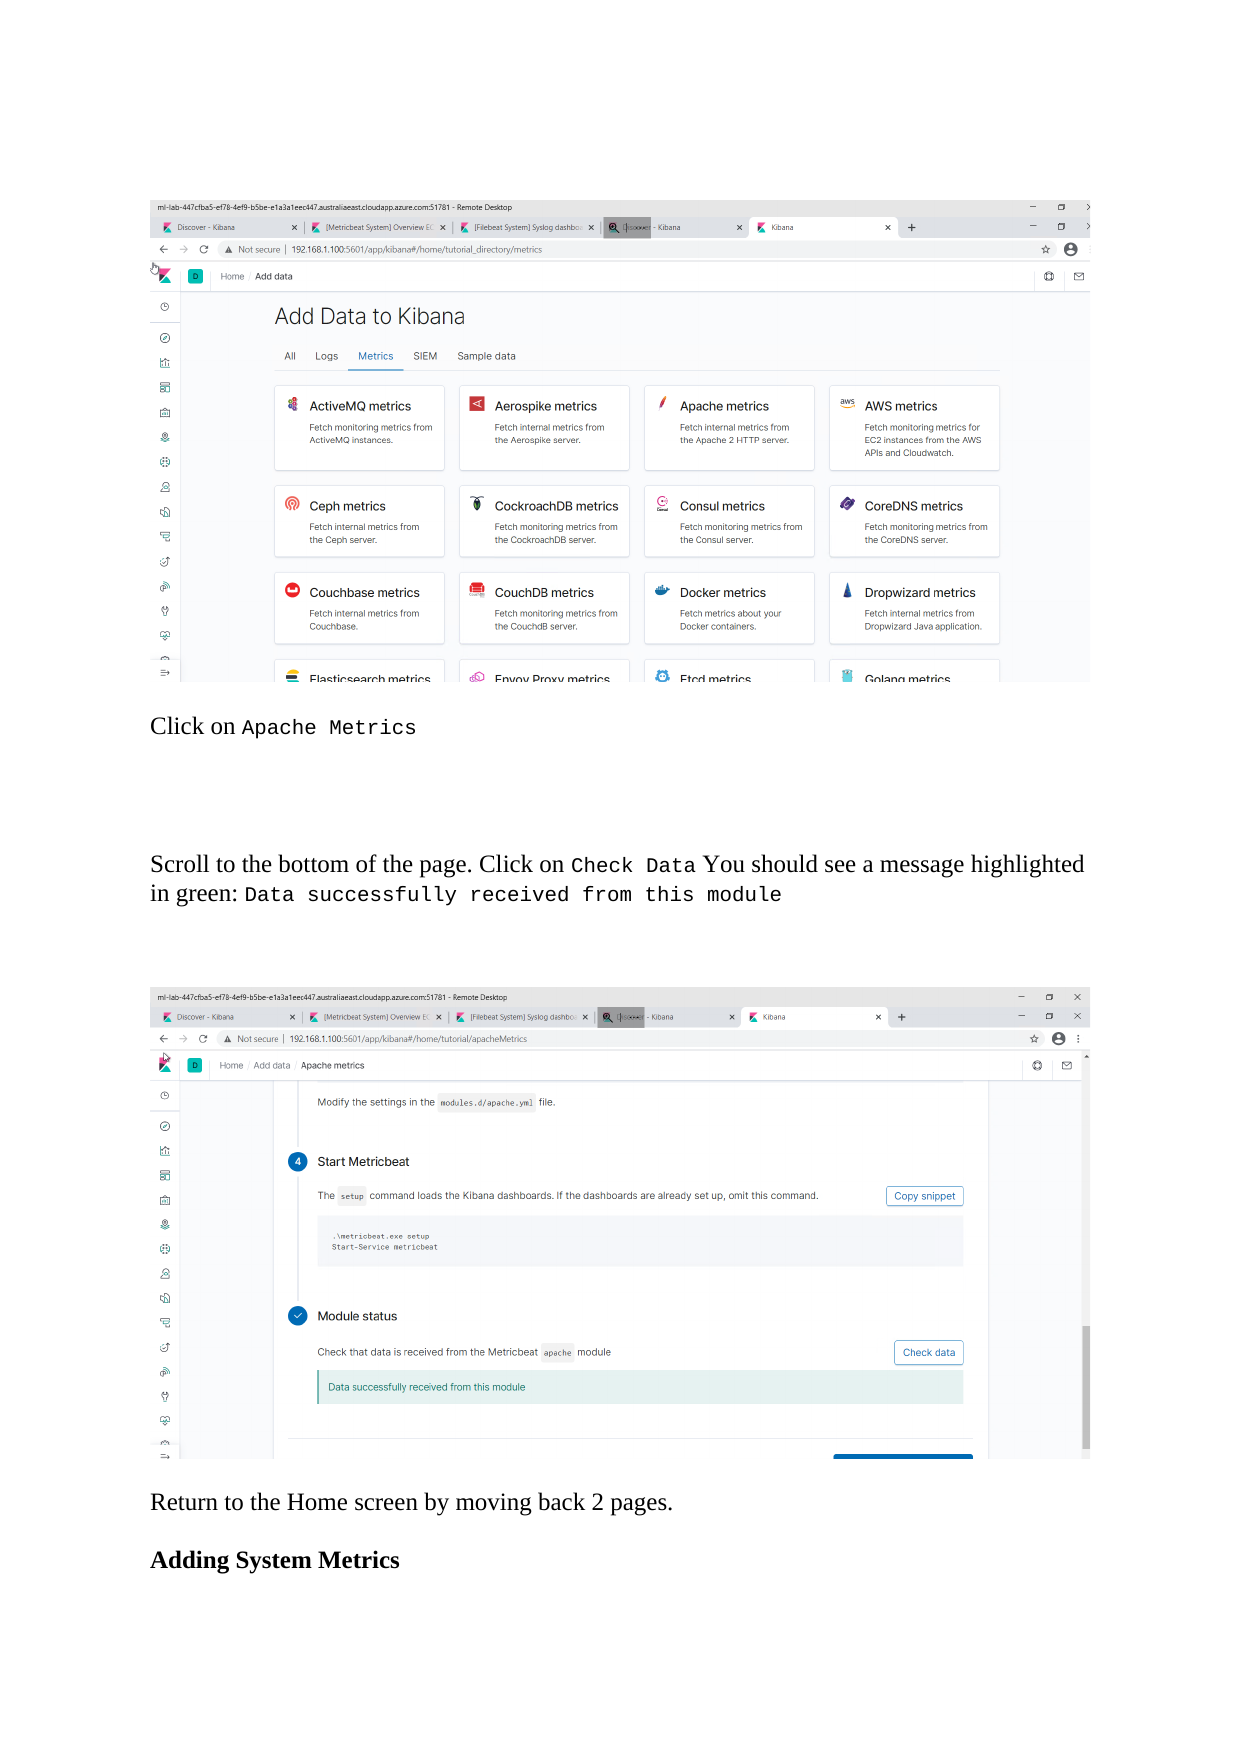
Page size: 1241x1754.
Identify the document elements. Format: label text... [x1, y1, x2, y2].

picture [150, 987, 1091, 1459]
text Click on Apache Metrics [150, 711, 1090, 740]
text Adding System Metrics [150, 1545, 1090, 1574]
text Scroll to the bottom of the page. Click on Check Data You should see a message highlighted in green: Data successfully received from this module [150, 849, 1090, 908]
text Return to the Home screen by moving back 2 pages. [150, 1487, 1090, 1516]
picture [150, 200, 1091, 682]
